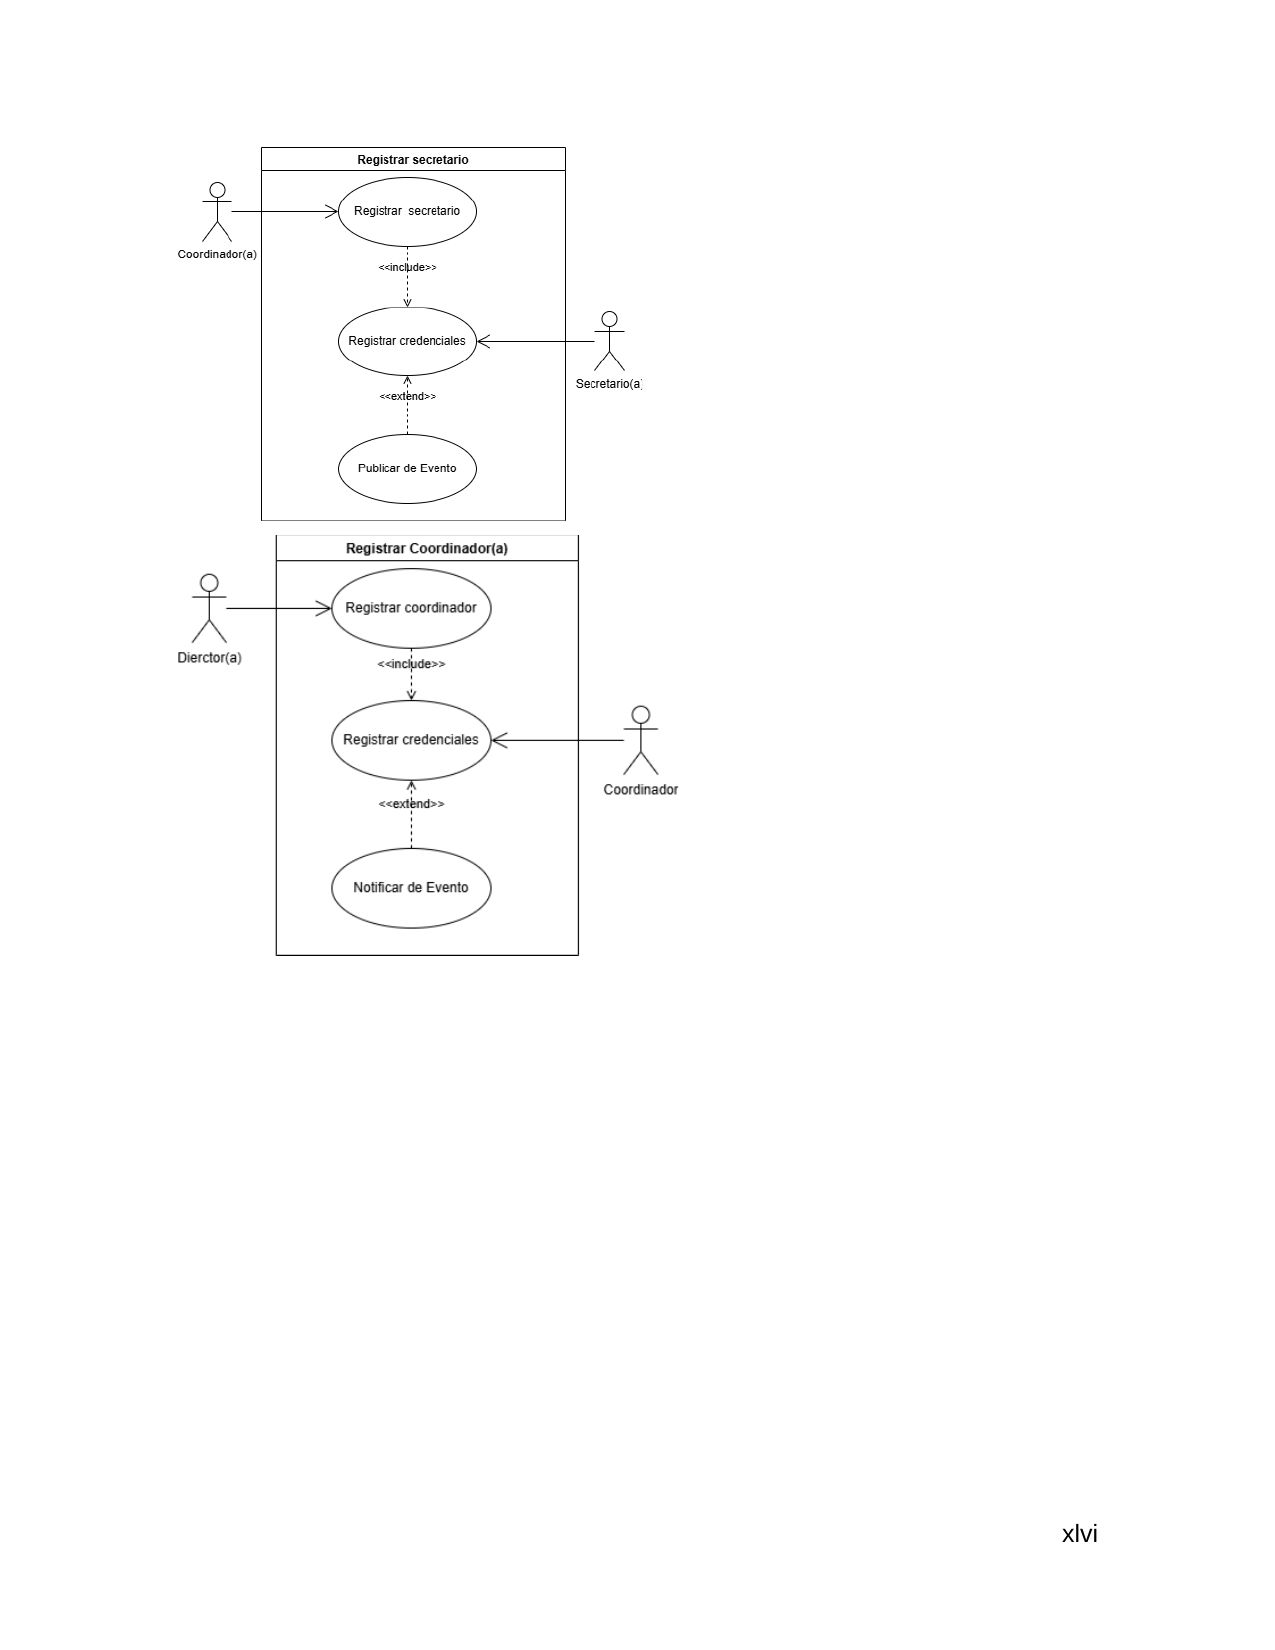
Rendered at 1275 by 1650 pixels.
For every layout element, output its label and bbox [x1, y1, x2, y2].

picture [177, 535, 679, 956]
picture [177, 147, 643, 521]
